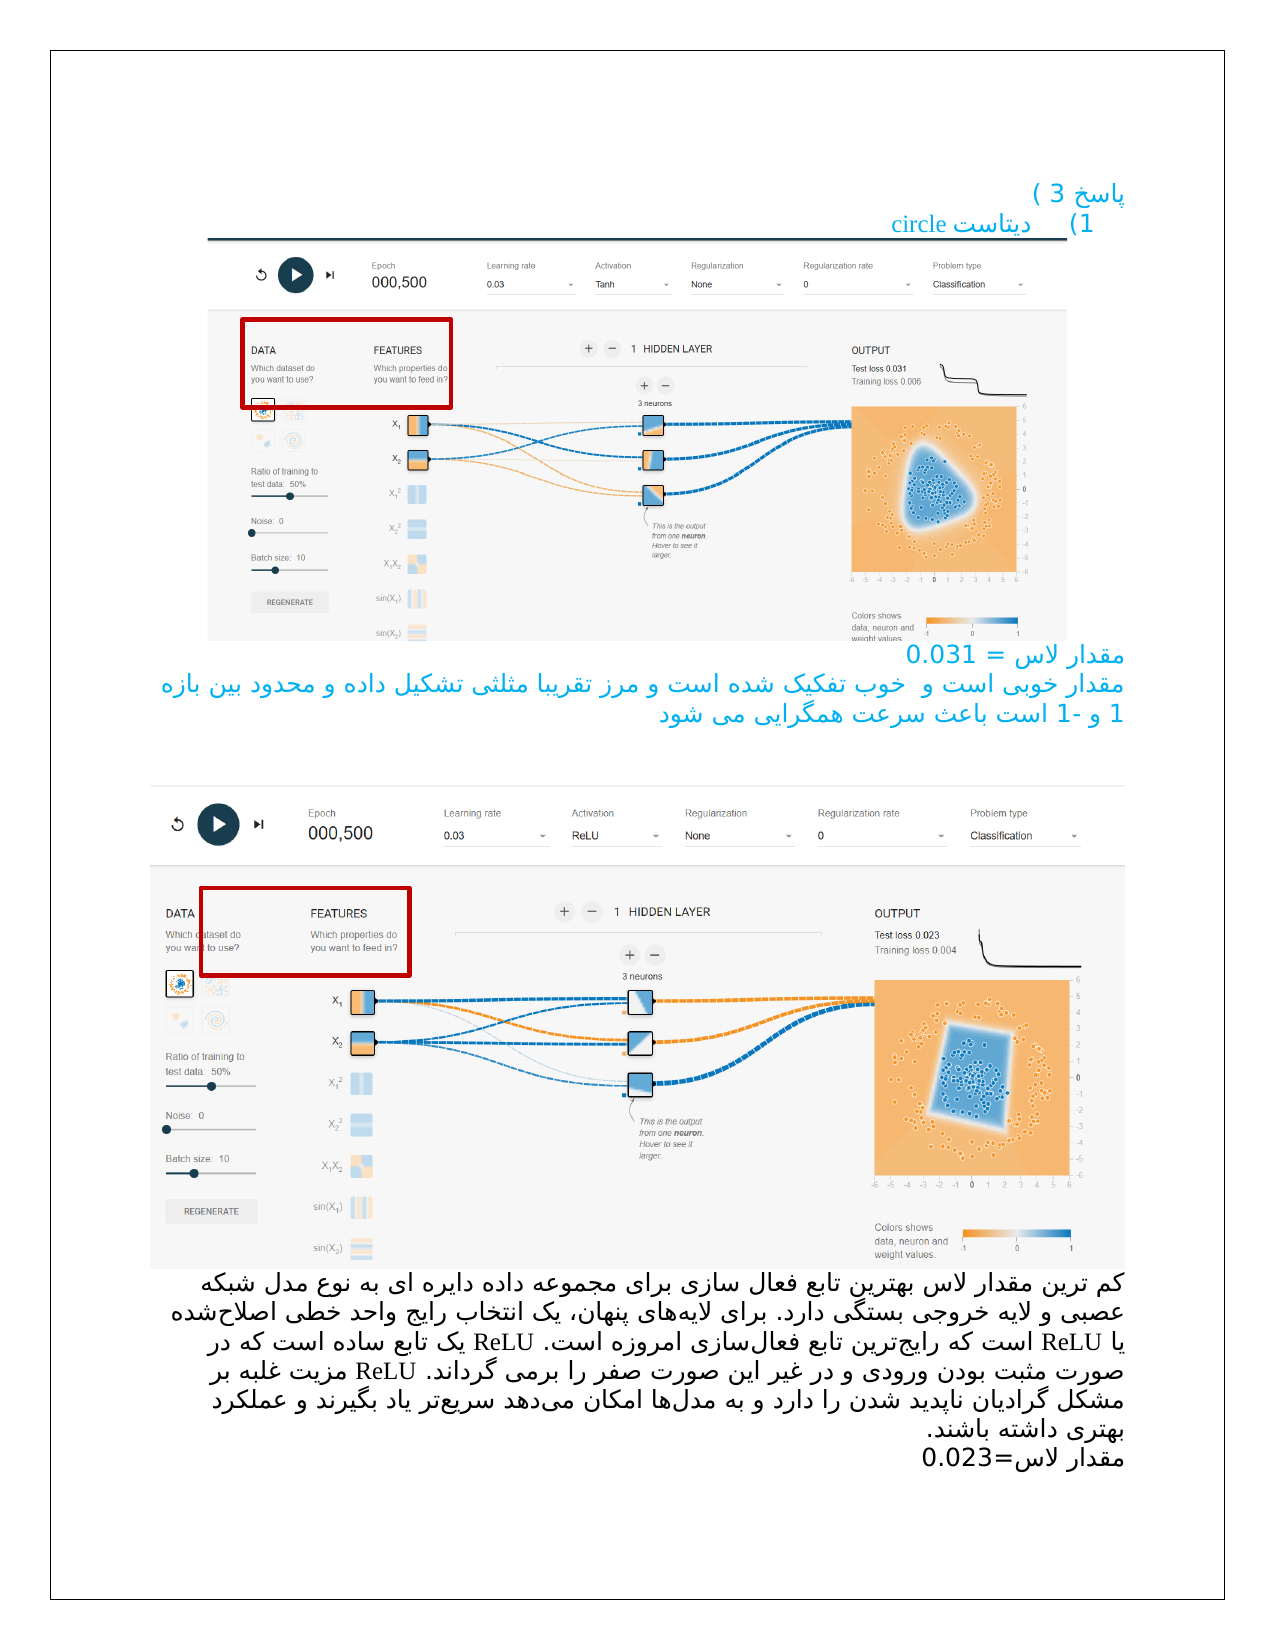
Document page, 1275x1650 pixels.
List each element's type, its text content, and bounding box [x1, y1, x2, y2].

text پاسخ 3 ) [150, 179, 1125, 208]
text مقدار لاس=0.023 [150, 1443, 1125, 1473]
picture [150, 785, 1125, 1269]
text کم ترین مقدار لاس بهترین تابع فعال سازی برای مجموعه داده دایره ای به نوع مدل شبکه عصبی و لایه خروجی بستگی دارد. برای لایه‌های پنهان، یک انتخاب رایج واحد خطی اصلاح‌شده یا ReLU است که رایج‌ترین تابع فعال‌سازی امروزه است. ReLU یک تابع ساده است که در صورت مثبت بودن ورودی و در غیر این صورت صفر را برمی گرداند. ReLU مزیت غلبه بر مشکل گرادیان ناپدید شدن را دارد و به مدل‌ها امکان می‌دهد سریع‌تر یاد بگیرند و عملکرد بهتری داشته باشند. [150, 1269, 1125, 1443]
picture [207, 238, 1068, 641]
text مقدار خوبی است و خوب تفکیک شده است و مرز تقریبا مثلثی تشکیل داده و محدود بین بازه 1 و -1 است باعث سرعت همگرایی می شود [150, 670, 1125, 728]
list دیتاست circle [150, 208, 1069, 238]
text مقدار لاس = 0.031 [150, 641, 1125, 670]
